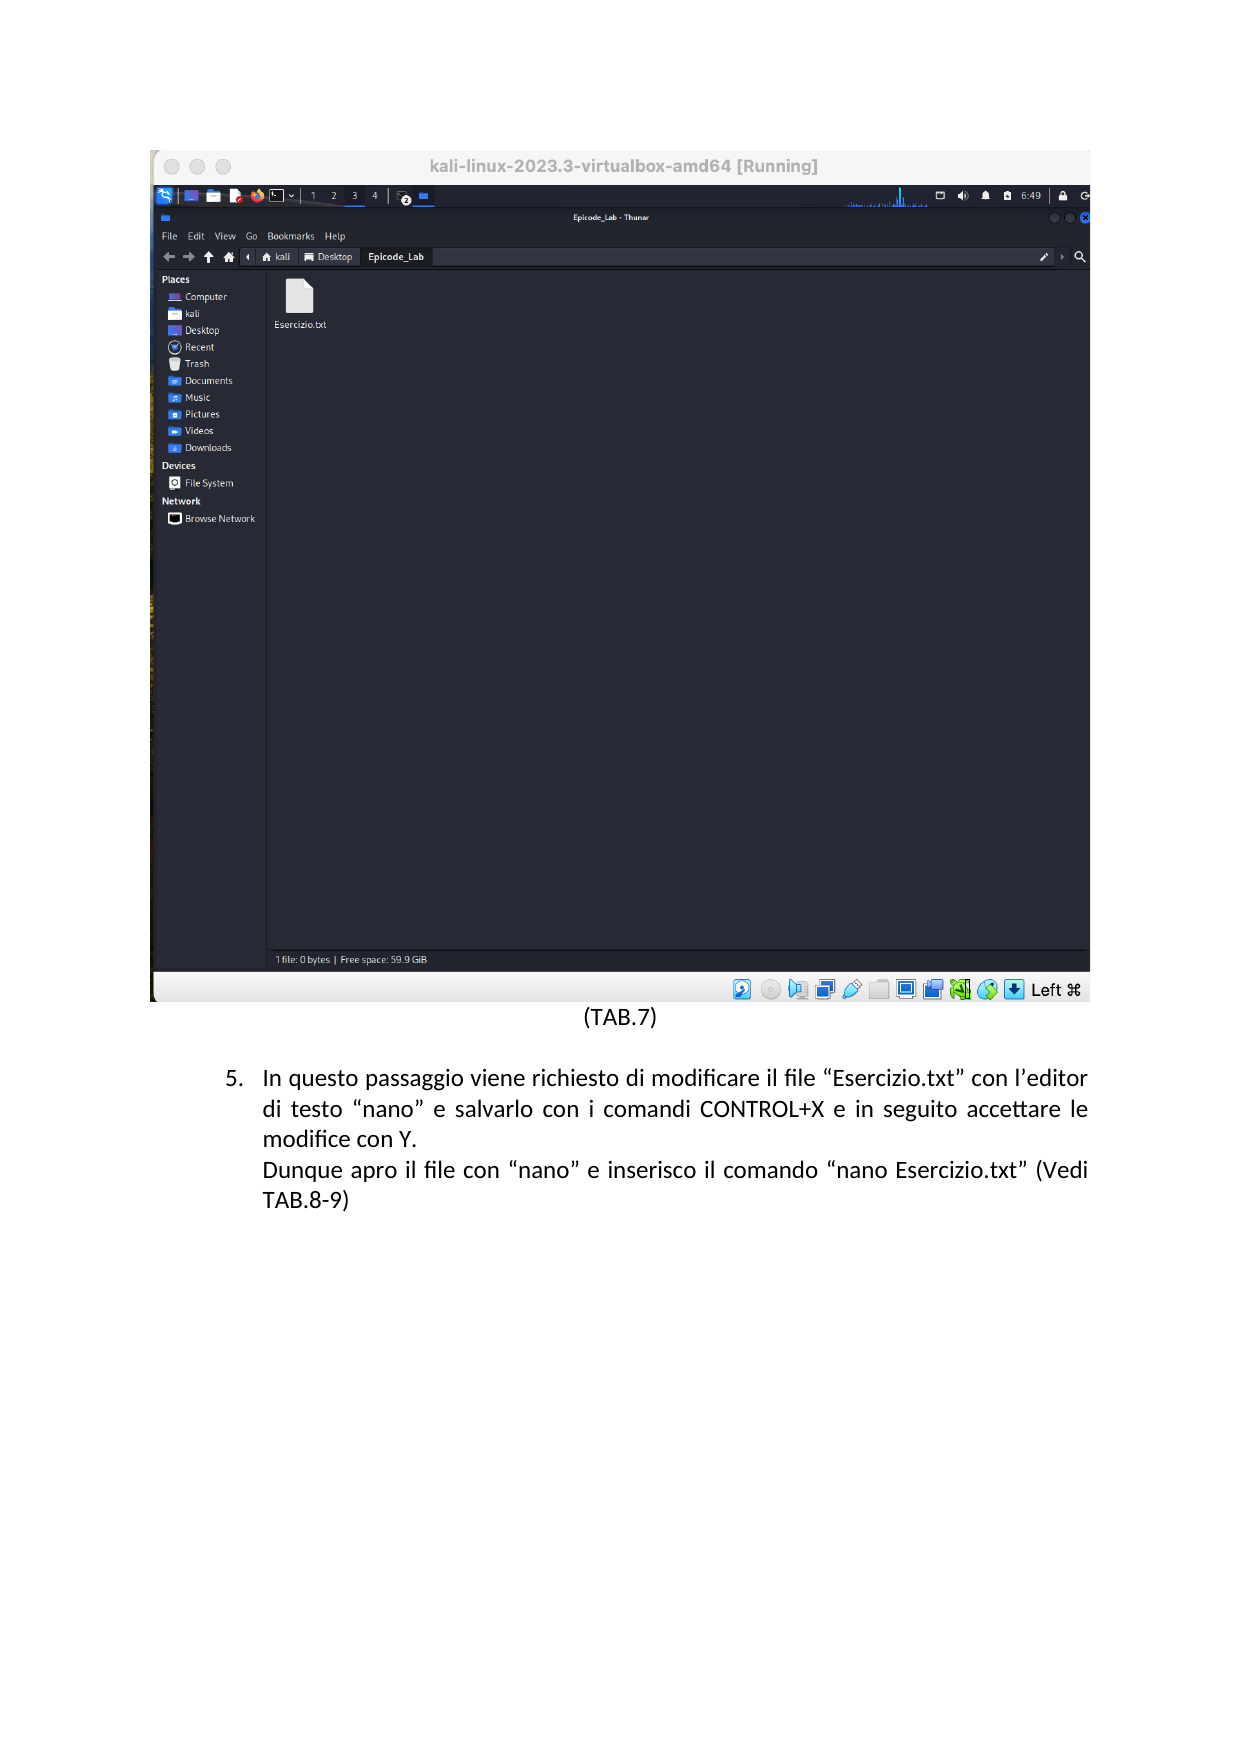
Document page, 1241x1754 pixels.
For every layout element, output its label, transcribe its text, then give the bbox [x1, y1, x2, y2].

picture [150, 150, 1091, 1002]
text (TAB.7) [150, 1002, 1090, 1032]
list In questo passaggio viene richiesto di modificare il file “Esercizio.txt” con l’editor di testo “nano” e salvarlo con i comandi CONTROL+X e in seguito accettare le modifice con Y. [225, 1062, 1090, 1154]
text Dunque apro il file con “nano” e inserisco il comando “nano Esercizio.txt” (Vedi TAB.8-9) [262, 1154, 1090, 1215]
